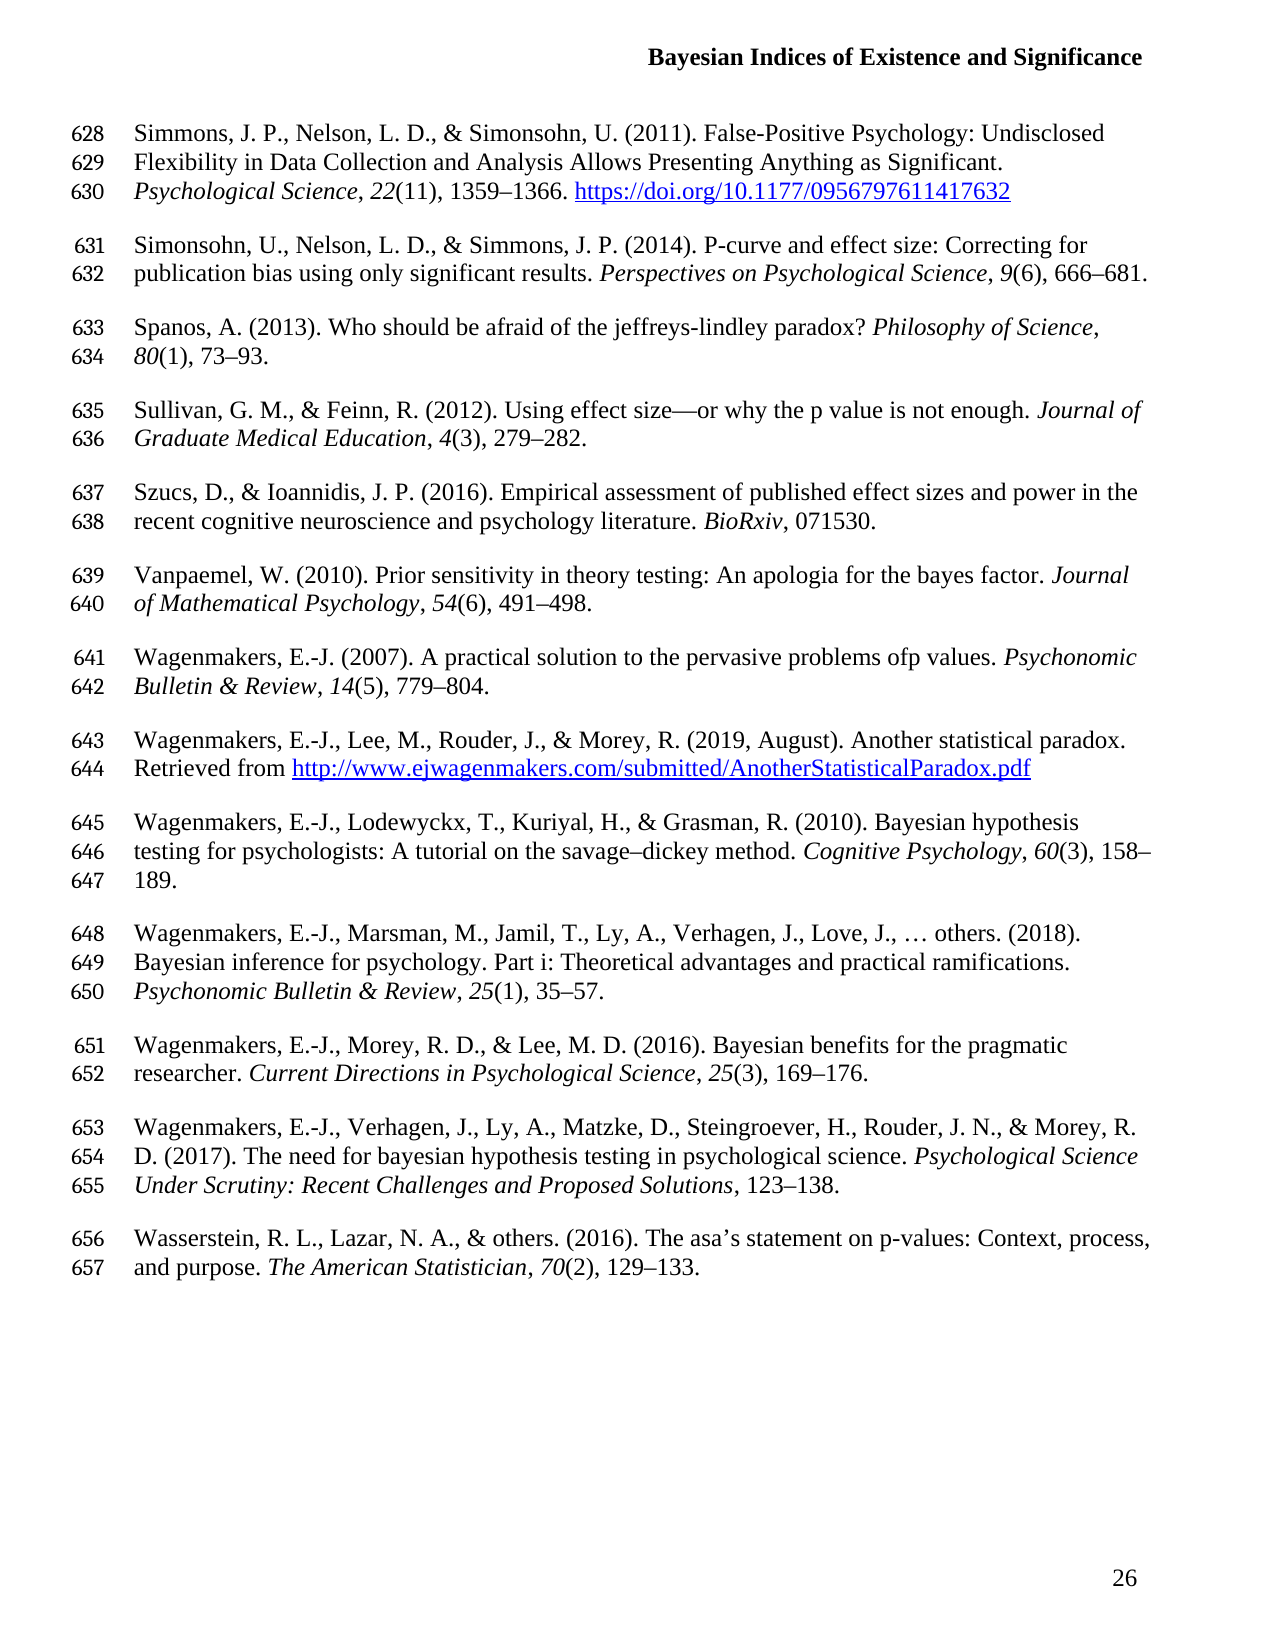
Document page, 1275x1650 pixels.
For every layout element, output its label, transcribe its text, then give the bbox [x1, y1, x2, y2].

text Simonsohn, U., Nelson, L. D., & Simmons, J. P. (2014). P-curve and effect size: Correcting for publication bias using only significant results. Perspectives on Psychological Science, 9(6), 666–681. [133, 230, 1152, 287]
text Wagenmakers, E.-J., Marsman, M., Jamil, T., Ly, A., Verhagen, J., Love, J., … others. (2018). Bayesian inference for psychology. Part i: Theoretical advantages and practical ramifications. Psychonomic Bulletin & Review, 25(1), 35–57. [133, 918, 1152, 1005]
text Wagenmakers, E.-J., Lee, M., Rouder, J., & Morey, R. (2019, August). Another statistical paradox. Retrieved from http://www.ejwagenmakers.com/submitted/AnotherStatisticalParadox.pdf [133, 725, 1152, 782]
text Spanos, A. (2013). Who should be afraid of the jeffreys-lindley paradox? Philosophy of Science, 80(1), 73–93. [133, 312, 1152, 370]
text Wagenmakers, E.-J., Morey, R. D., & Lee, M. D. (2016). Bayesian benefits for the pragmatic researcher. Current Directions in Psychological Science, 25(3), 169–176. [133, 1030, 1152, 1087]
text Sullivan, G. M., & Feinn, R. (2012). Using effect size—or why the p value is not enough. Journal of Graduate Medical Education, 4(3), 279–282. [133, 395, 1152, 452]
text Vanpaemel, W. (2010). Prior sensitivity in theory testing: An apologia for the bayes factor. Journal of Mathematical Psychology, 54(6), 491–498. [133, 560, 1152, 617]
text Wagenmakers, E.-J., Verhagen, J., Ly, A., Matzke, D., Steingroever, H., Rouder, J. N., & Morey, R. D. (2017). The need for bayesian hypothesis testing in psychological science. Psychological Science Under Scrutiny: Recent Challenges and Proposed Solutions, 123–138. [133, 1112, 1152, 1198]
text Szucs, D., & Ioannidis, J. P. (2016). Empirical assessment of published effect sizes and power in the recent cognitive neuroscience and psychology literature. BioRxiv, 071530. [133, 477, 1152, 535]
text Wagenmakers, E.-J. (2007). A practical solution to the pervasive problems ofp values. Psychonomic Bulletin & Review, 14(5), 779–804. [133, 642, 1152, 700]
text Wagenmakers, E.-J., Lodewyckx, T., Kuriyal, H., & Grasman, R. (2010). Bayesian hypothesis testing for psychologists: A tutorial on the savage–dickey method. Cognitive Psychology, 60(3), 158–189. [133, 807, 1152, 893]
text Simmons, J. P., Nelson, L. D., & Simonsohn, U. (2011). False-Positive Psychology: Undisclosed Flexibility in Data Collection and Analysis Allows Presenting Anything as Significant. Psychological Science, 22(11), 1359–1366. https://doi.org/10.1177/0956797611417632 [133, 118, 1152, 205]
text Wasserstein, R. L., Lazar, N. A., & others. (2016). The asa’s statement on p-values: Context, process, and purpose. The American Statistician, 70(2), 129–133. [133, 1223, 1152, 1281]
